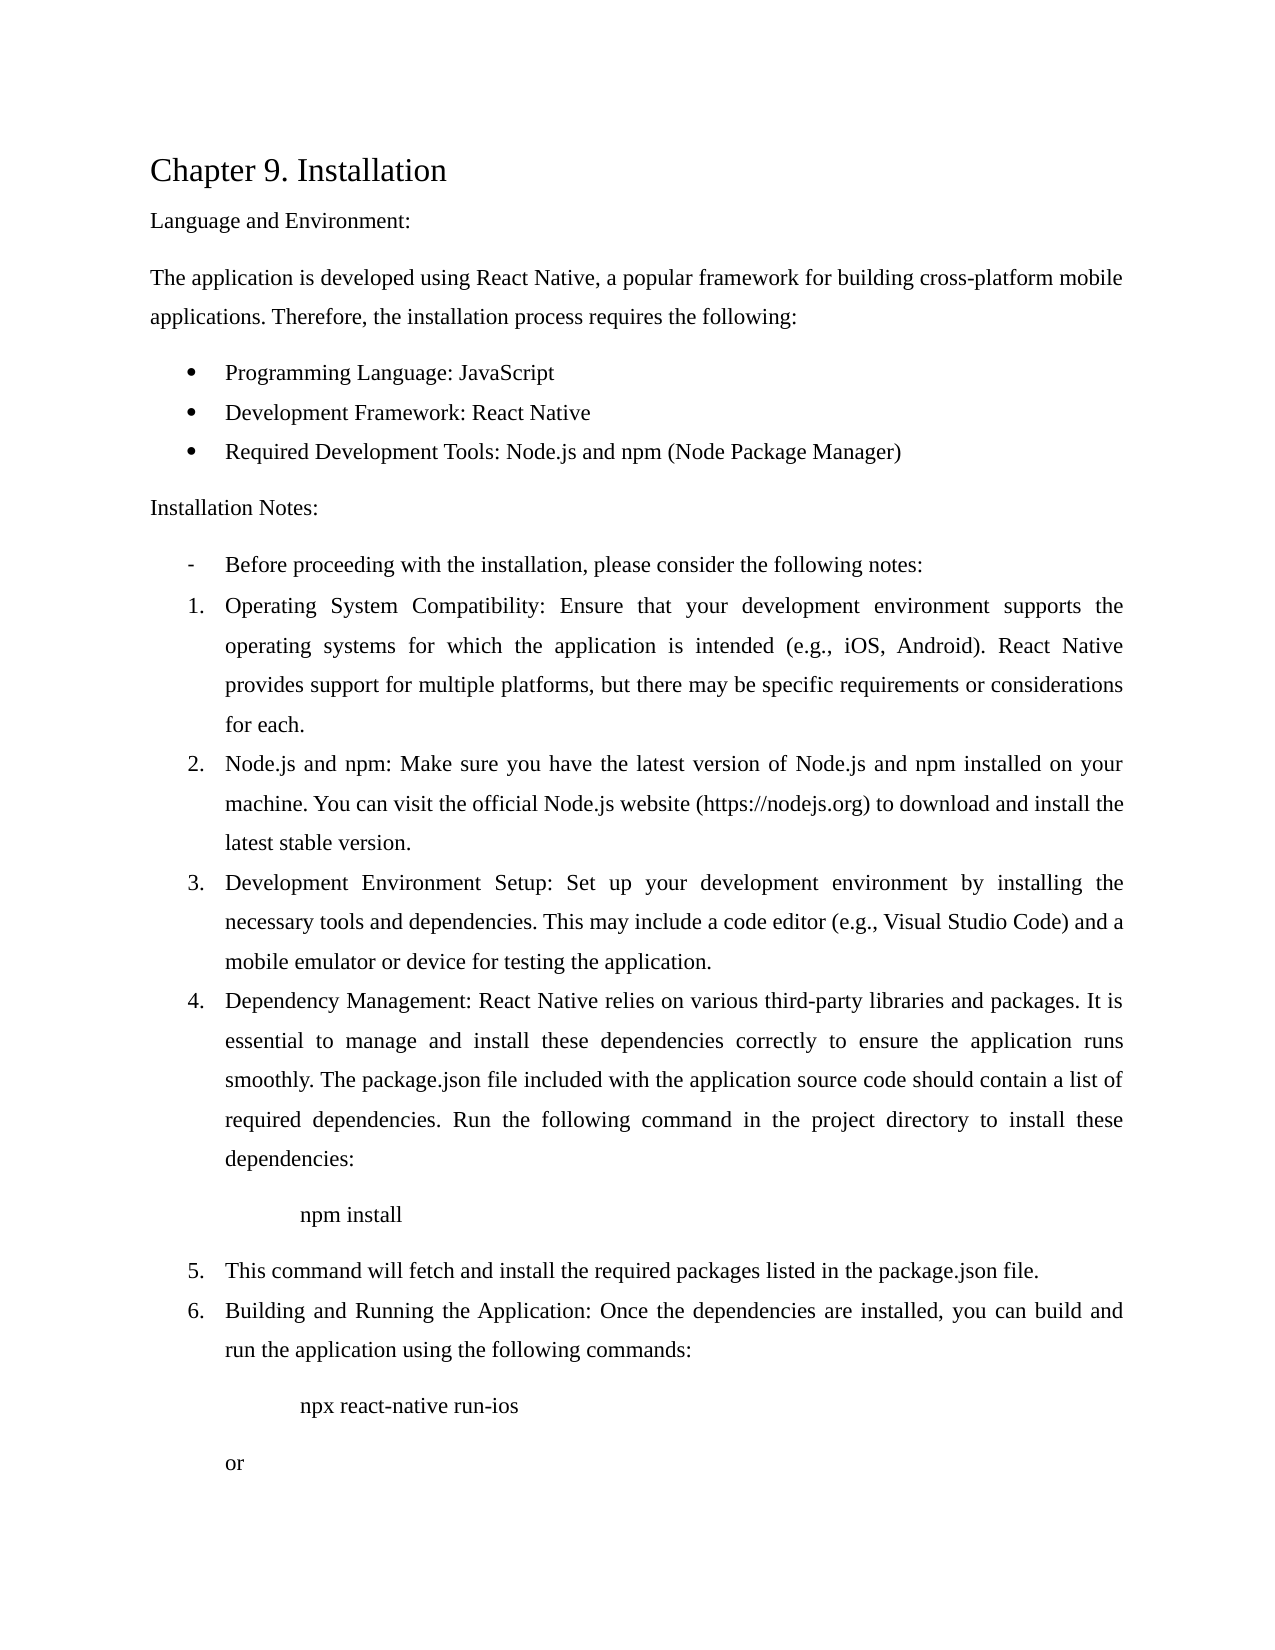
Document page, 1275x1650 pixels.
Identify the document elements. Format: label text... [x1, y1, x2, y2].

text The application is developed using React Native, a popular framework for building cross-platform mobile applications. Therefore, the installation process requires the following: [150, 264, 1125, 329]
list Node.js and npm: Make sure you have the latest version of Node.js and npm installed on your machine. You can visit the official Node.js website (https://nodejs.org) to download and install the latest stable version. [187, 750, 1125, 856]
list Before proceeding with the installation, please consider the following notes: [187, 551, 1125, 578]
list Required Development Tools: Node.js and npm (Node Package Manager) [187, 438, 1125, 464]
text npx react-native run-ios [225, 1393, 1125, 1419]
list Building and Running the Application: Once the dependencies are installed, you can build and run the application using the following commands: [187, 1297, 1125, 1363]
list Dependency Management: React Native relies on various third-party libraries and packages. It is essential to manage and install these dependencies correctly to ensure the application runs smoothly. The package.json file included with the application source code should contain a list of required dependencies. Run the following command in the project directory to install these dependencies: [187, 987, 1125, 1172]
text or [225, 1449, 1125, 1475]
text Installation Notes: [150, 494, 1125, 521]
text npm install [225, 1201, 1125, 1228]
list Operating System Compatibility: Ensure that your development environment supports the operating systems for which the application is intended (e.g., iOS, Android). React Native provides support for multiple platforms, but there may be specific requirements or considerations for each. [187, 592, 1125, 737]
list Programming Language: JavaScript [187, 359, 1125, 386]
list This command will fetch and install the required packages listed in the package.json file. [187, 1257, 1125, 1284]
text Language and Environment: [150, 207, 1125, 234]
list Development Environment Setup: Set up your development environment by installing the necessary tools and dependencies. This may include a code editor (e.g., Visual Studio Code) and a mobile emulator or device for testing the application. [187, 869, 1125, 974]
subtitle Chapter 9. Installation [150, 150, 1125, 188]
list Development Framework: React Native [187, 399, 1125, 425]
